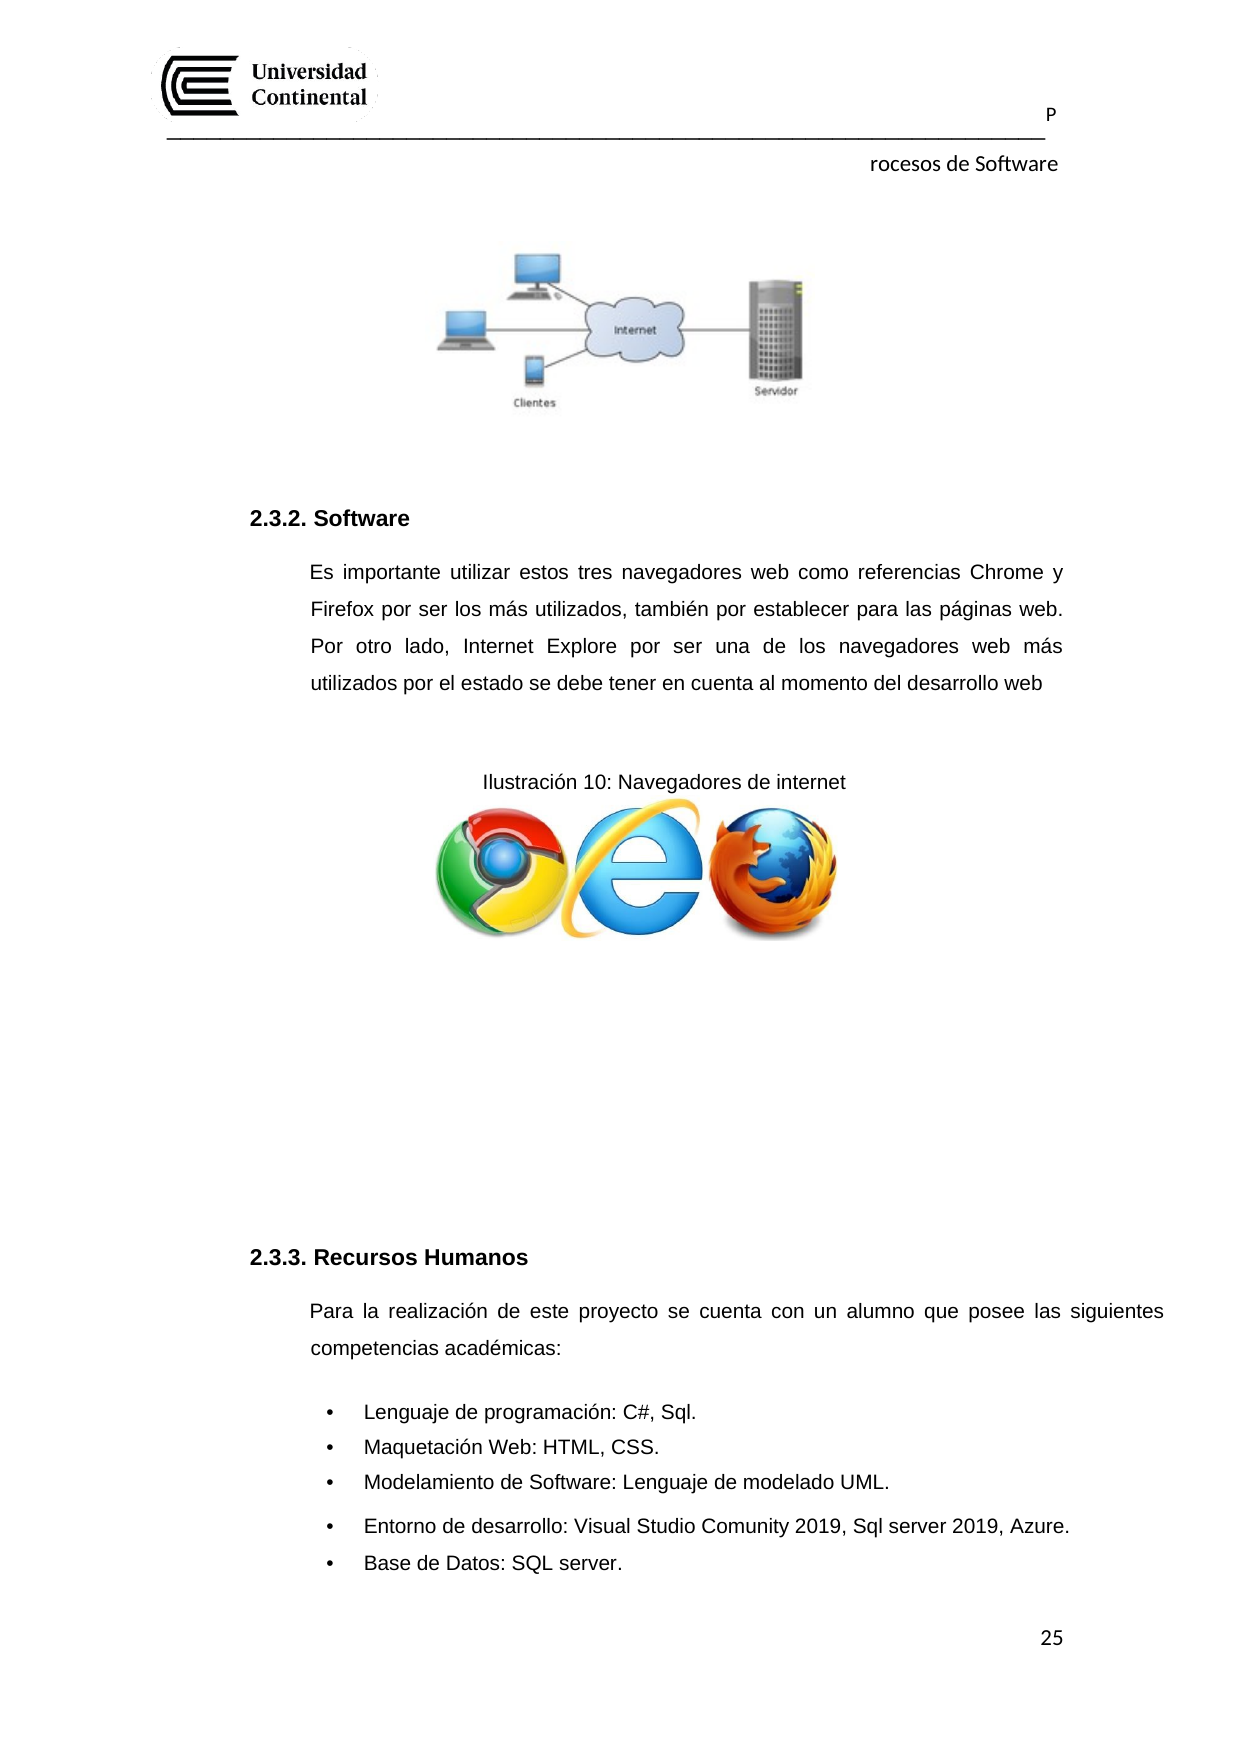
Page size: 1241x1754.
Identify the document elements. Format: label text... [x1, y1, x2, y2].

picture [424, 241, 815, 429]
picture [423, 795, 849, 941]
list Modelamiento de Software: Lenguaje de modelado UML. [326, 1470, 1165, 1494]
list Base de Datos: SQL server. [326, 1551, 1165, 1575]
text Para la realización de este proyecto se cuenta con un alumno que posee las siguientes competencias académicas: [309, 1299, 1165, 1359]
subtitle 2.3.2. Software [249, 505, 1165, 532]
list Entorno de desarrollo: Visual Studio Comunity 2019, Sql server 2019, Azure. [326, 1514, 1165, 1538]
text Ilustración 10: Navegadores de internet [233, 770, 1095, 794]
subtitle 2.3.3. Recursos Humanos [249, 1244, 1165, 1270]
text Es importante utilizar estos tres navegadores web como referencias Chrome y Firefox por ser los más utilizados, también por establecer para las páginas web. Por otro lado, Internet Explore por ser una de los navegadores web más utilizados por el estado se debe tener en cuenta al momento del desarrollo web [309, 560, 1064, 695]
picture [141, 44, 383, 122]
list Maquetación Web: HTML, CSS. [326, 1435, 1165, 1459]
list Lenguaje de programación: C#, Sql. [326, 1400, 1165, 1424]
